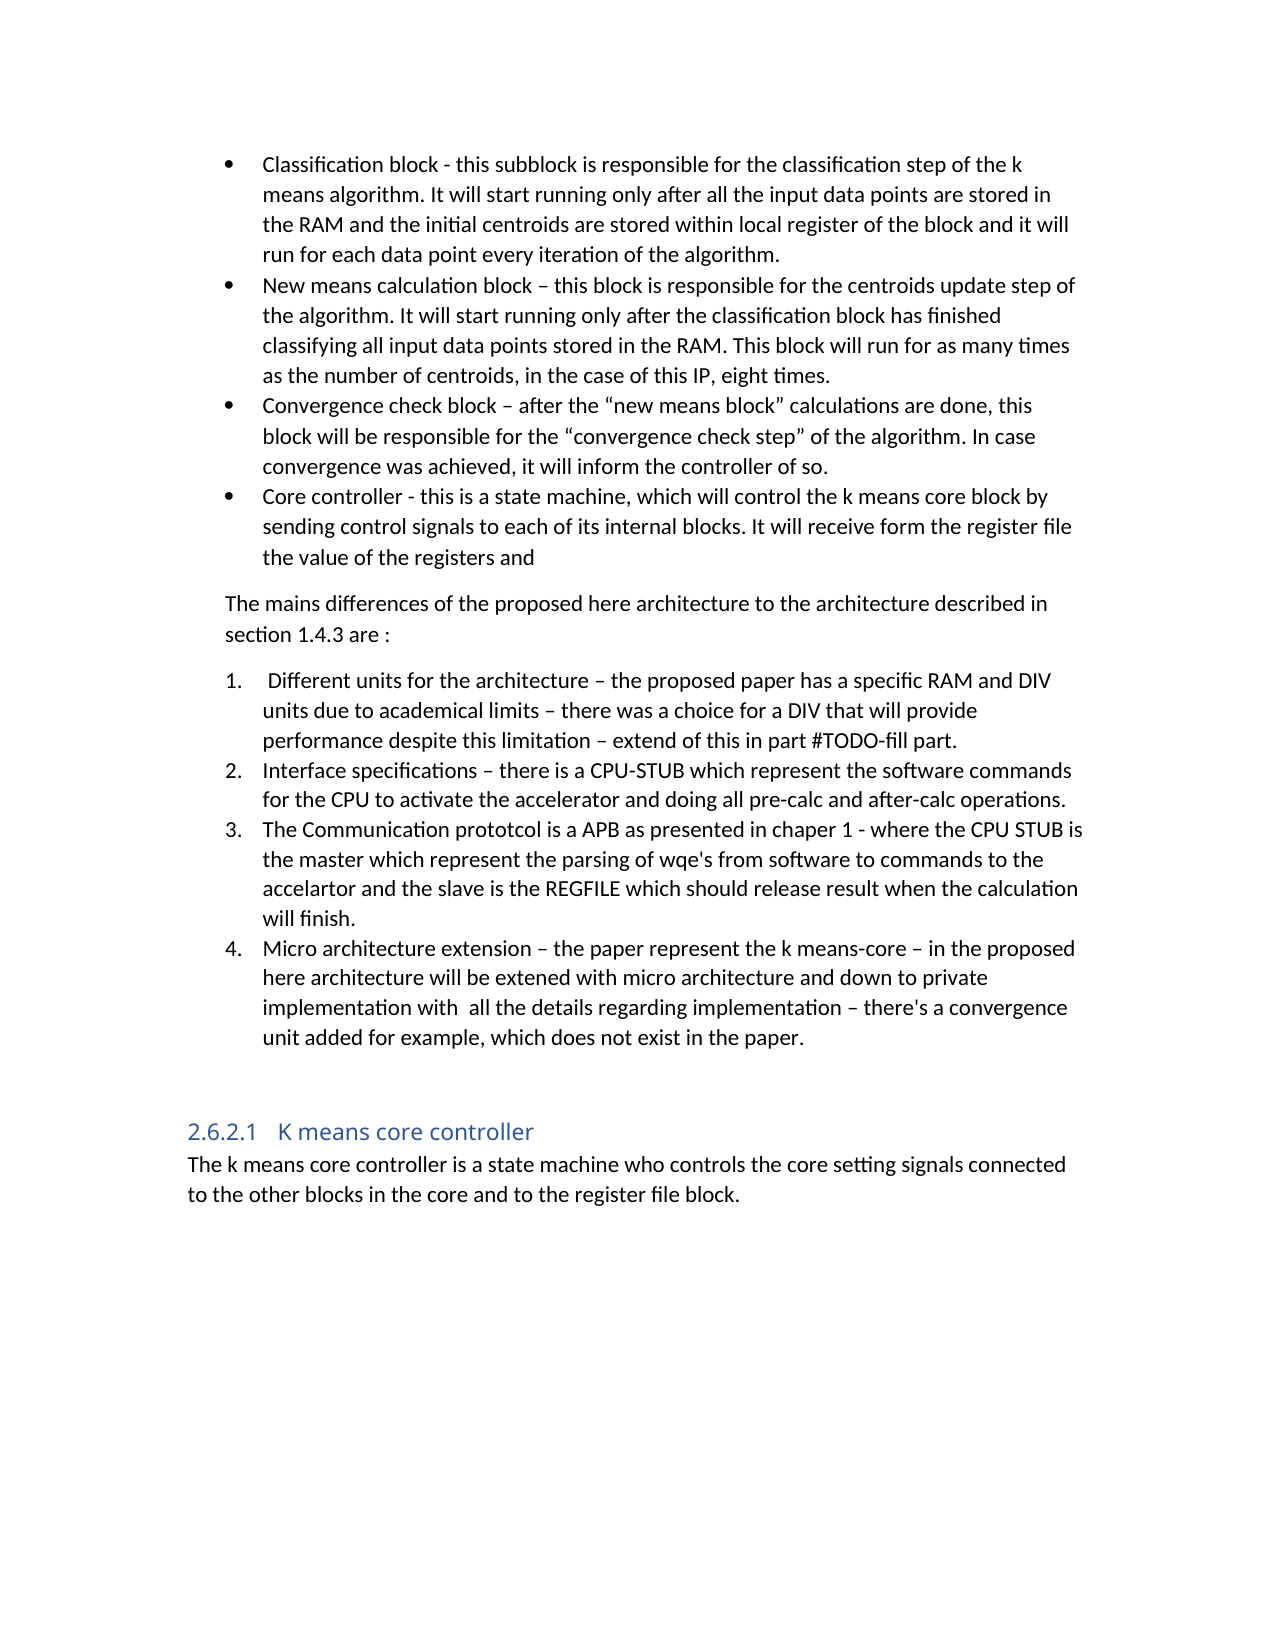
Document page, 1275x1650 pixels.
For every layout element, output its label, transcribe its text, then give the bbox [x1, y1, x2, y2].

list New means calculation block – this block is responsible for the centroids update step of the algorithm. It will start running only after the classification block has finished classifying all input data points stored in the RAM. This block will run for as many times as the number of centroids, in the case of this IP, eight times. [225, 271, 1087, 389]
subtitle K means core controller [187, 1116, 1087, 1147]
text The k means core controller is a state machine who controls the core setting signals connected to the other blocks in the core and to the register file block. [187, 1150, 1087, 1208]
list Different units for the architecture – the proposed paper has a specific RAM and DIV units due to academical limits – there was a choice for a DIV that will provide performance despite this limitation – extend of this in part #TODO-fill part. [225, 667, 1087, 754]
list The Communication prototcol is a APB as presented in chaper 1 - where the CPU STUB is the master which represent the parsing of wqe's from software to commands to the accelartor and the slave is the REGFILE which should release result when the calculation will finish. [225, 815, 1087, 932]
list Core controller - this is a state machine, which will control the k means core block by sending control signals to each of its internal blocks. It will receive form the register file the value of the registers and [225, 482, 1087, 571]
list Classification block - this subblock is responsible for the classification step of the k means algorithm. It will start running only after all the input data points are stored in the RAM and the initial centroids are stored within local register of the block and it will run for each data point every iteration of the algorithm. [225, 150, 1087, 269]
list Convergence check block – after the “new means block” calculations are done, this block will be responsible for the “convergence check step” of the algorithm. In case convergence was achieved, it will inform the controller of so. [225, 392, 1087, 480]
list Interface specifications – there is a CPU-STUB which represent the software commands for the CPU to activate the accelerator and doing all pre-calc and after-calc operations. [225, 756, 1087, 813]
list Micro architecture extension – the paper represent the k means-core – in the proposed here architecture will be extened with micro architecture and down to private implementation with all the details regarding implementation – there's a convergence unit added for example, which does not exist in the paper. [225, 934, 1087, 1051]
text The mains differences of the proposed here architecture to the architecture described in section ‎1.4.3 are : [225, 589, 1087, 648]
